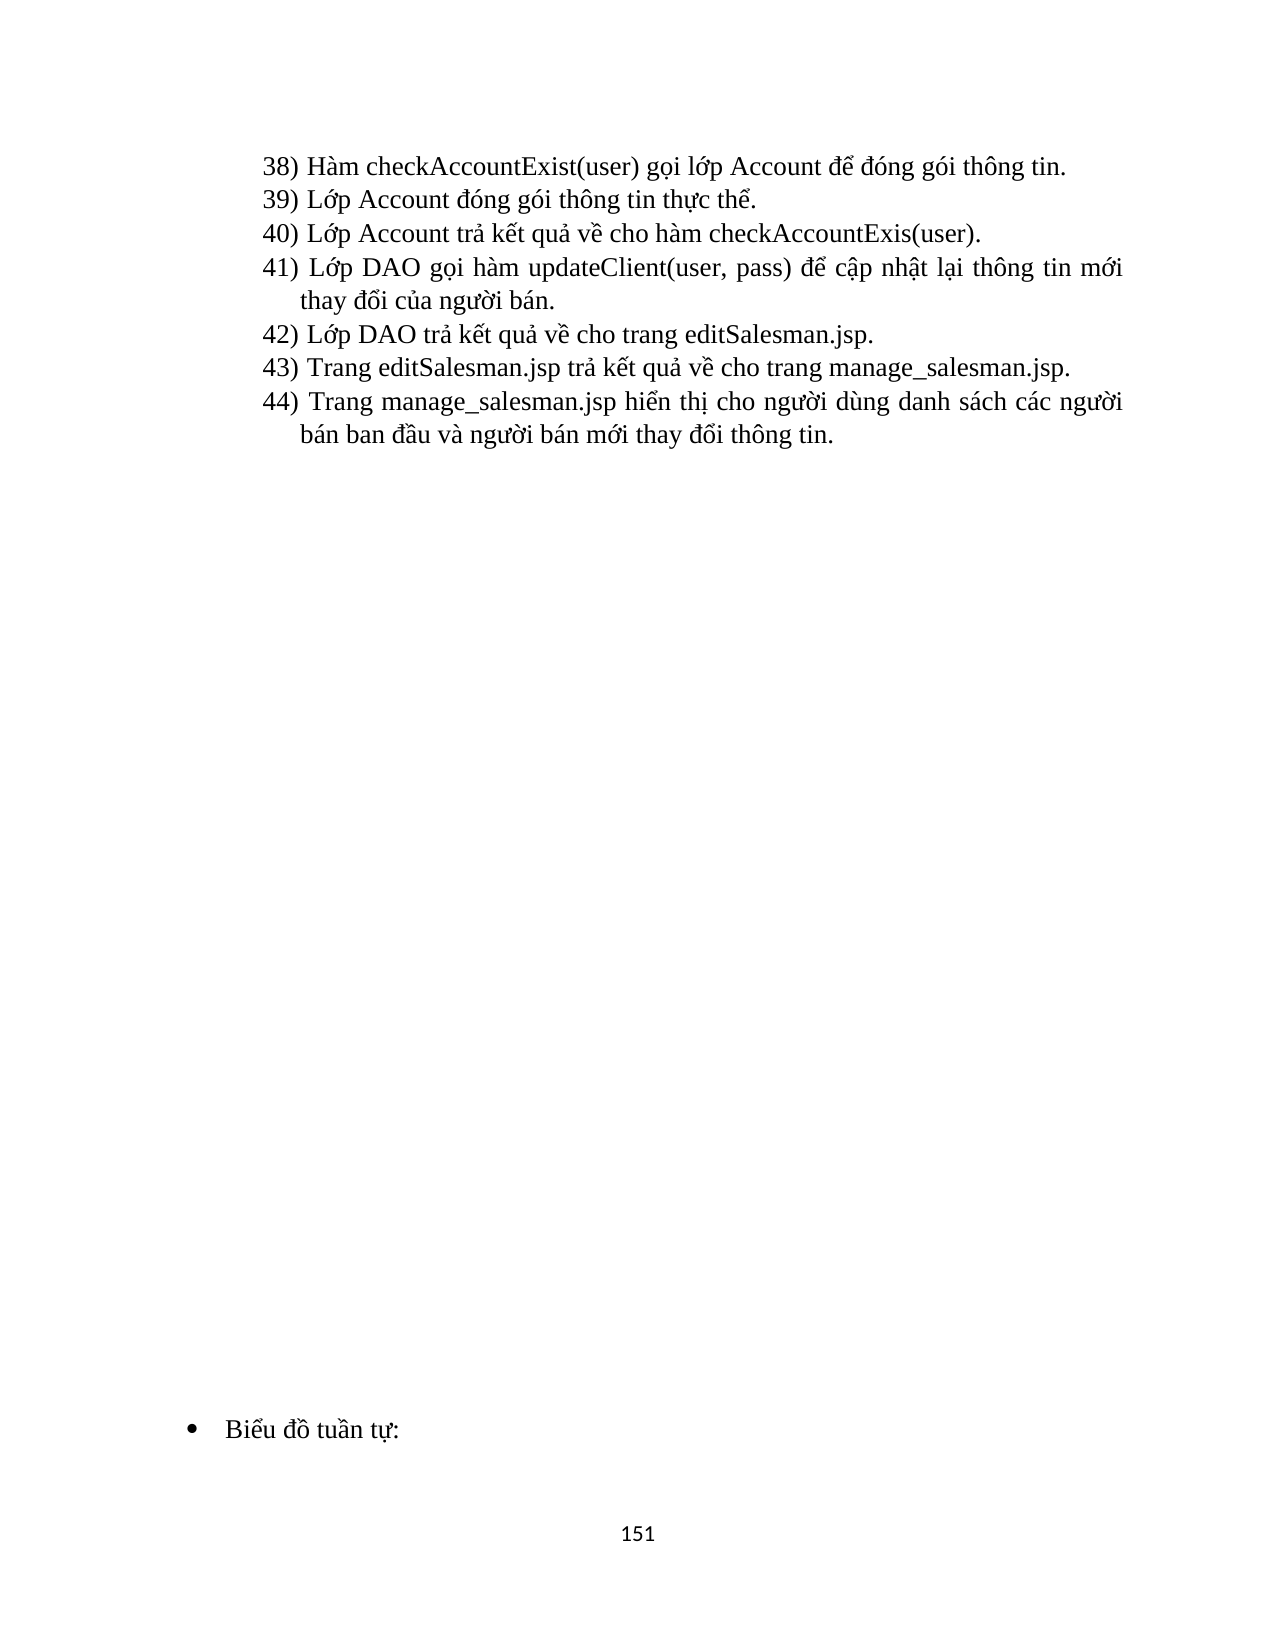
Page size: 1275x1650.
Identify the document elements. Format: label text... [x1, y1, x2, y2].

list Lớp DAO trả kết quả về cho trang editSalesman.jsp. [262, 318, 1125, 349]
list Trang editSalesman.jsp trả kết quả về cho trang manage_salesman.jsp. [262, 351, 1125, 382]
list Lớp Account trả kết quả về cho hàm checkAccountExis(user). [262, 217, 1125, 248]
list Biểu đồ tuần tự: [187, 1413, 1125, 1445]
list Lớp Account đóng gói thông tin thực thể. [262, 183, 1125, 215]
list Hàm checkAccountExist(user) gọi lớp Account để đóng gói thông tin. [262, 150, 1125, 181]
list Lớp DAO gọi hàm updateClient(user, pass) để cập nhật lại thông tin mới thay đổi của người bán. [262, 251, 1125, 315]
list Trang manage_salesman.jsp hiển thị cho người dùng danh sách các người bán ban đầu và người bán mới thay đổi thông tin. [262, 385, 1125, 449]
